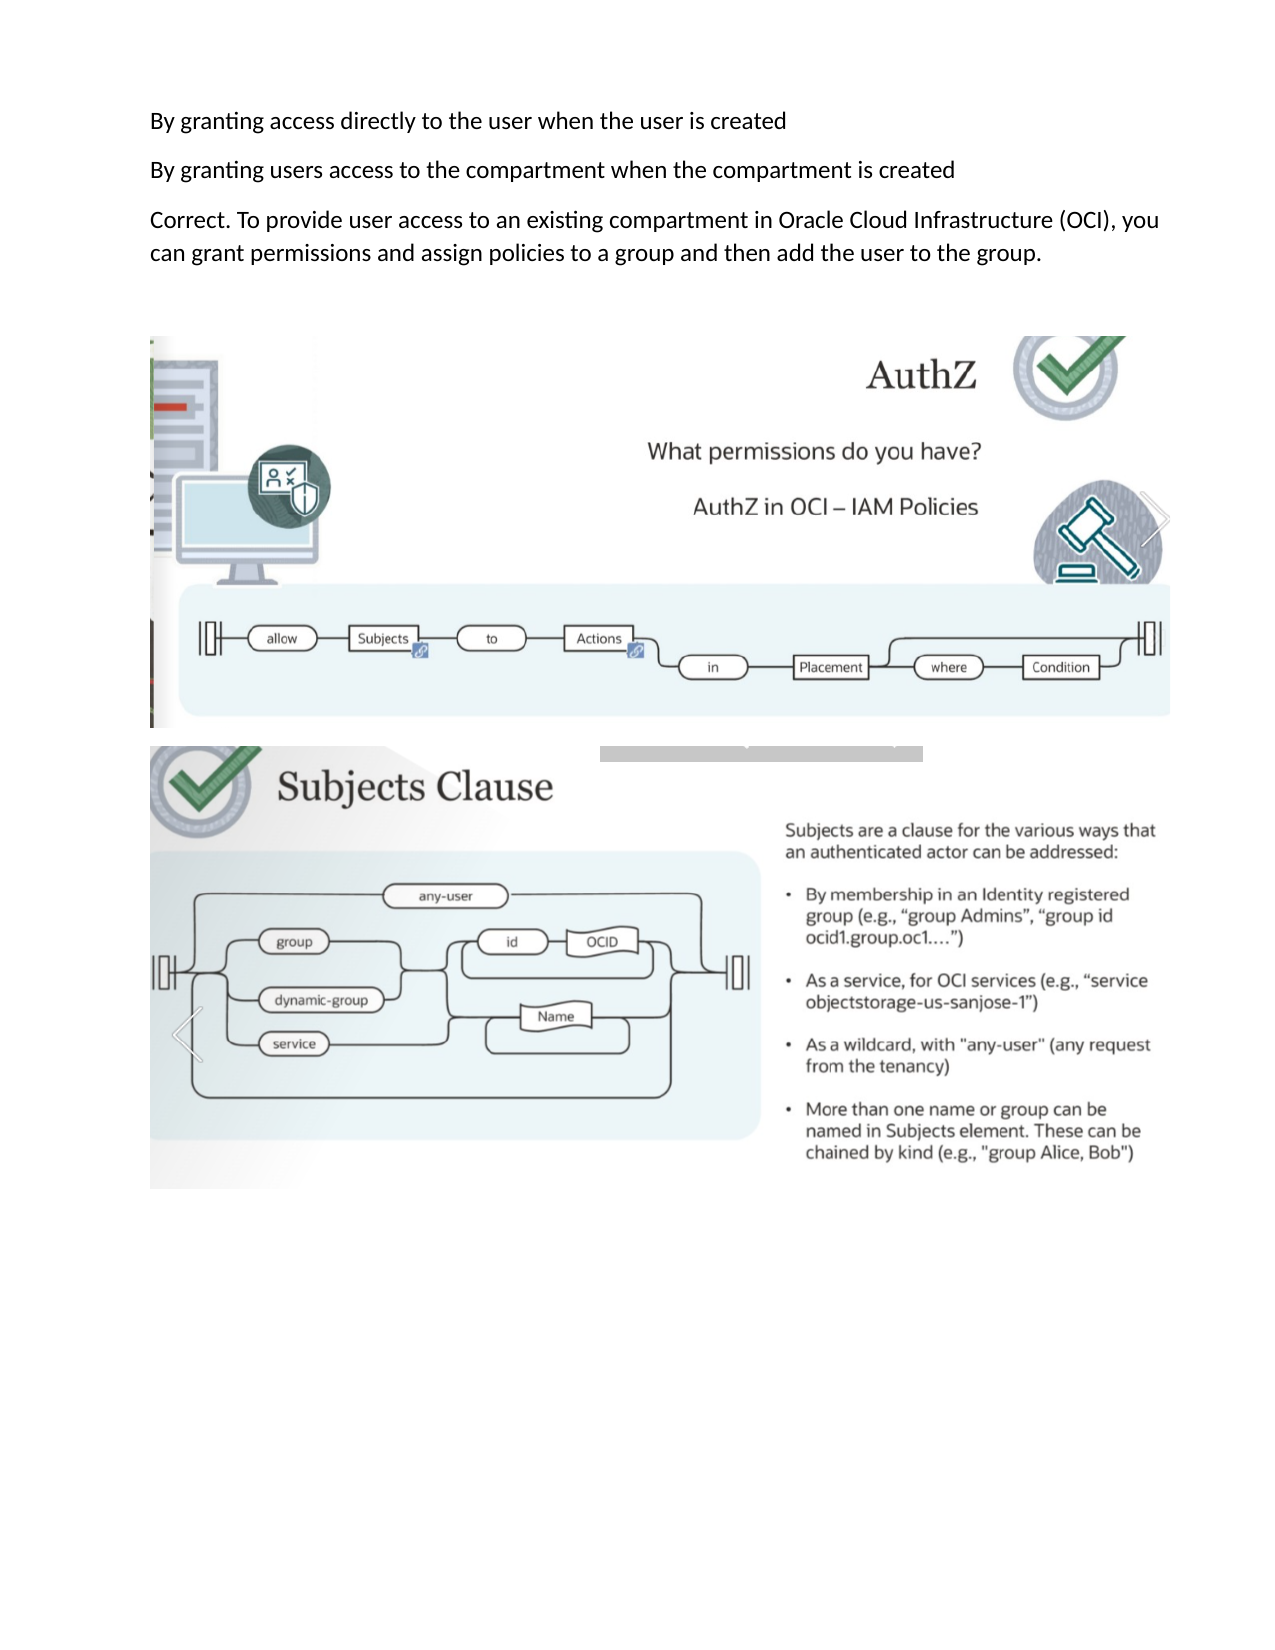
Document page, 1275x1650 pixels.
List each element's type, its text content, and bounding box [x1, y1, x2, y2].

picture [150, 336, 1171, 728]
picture [150, 746, 1171, 1189]
text By granting users access to the compartment when the compartment is created [150, 154, 1170, 185]
text By granting access directly to the user when the user is created [150, 105, 1170, 136]
text Correct. To provide user access to an existing compartment in Oracle Cloud Infrastructure (OCI), you can grant permissions and assign policies to a group and then add the user to the group. [150, 204, 1170, 268]
